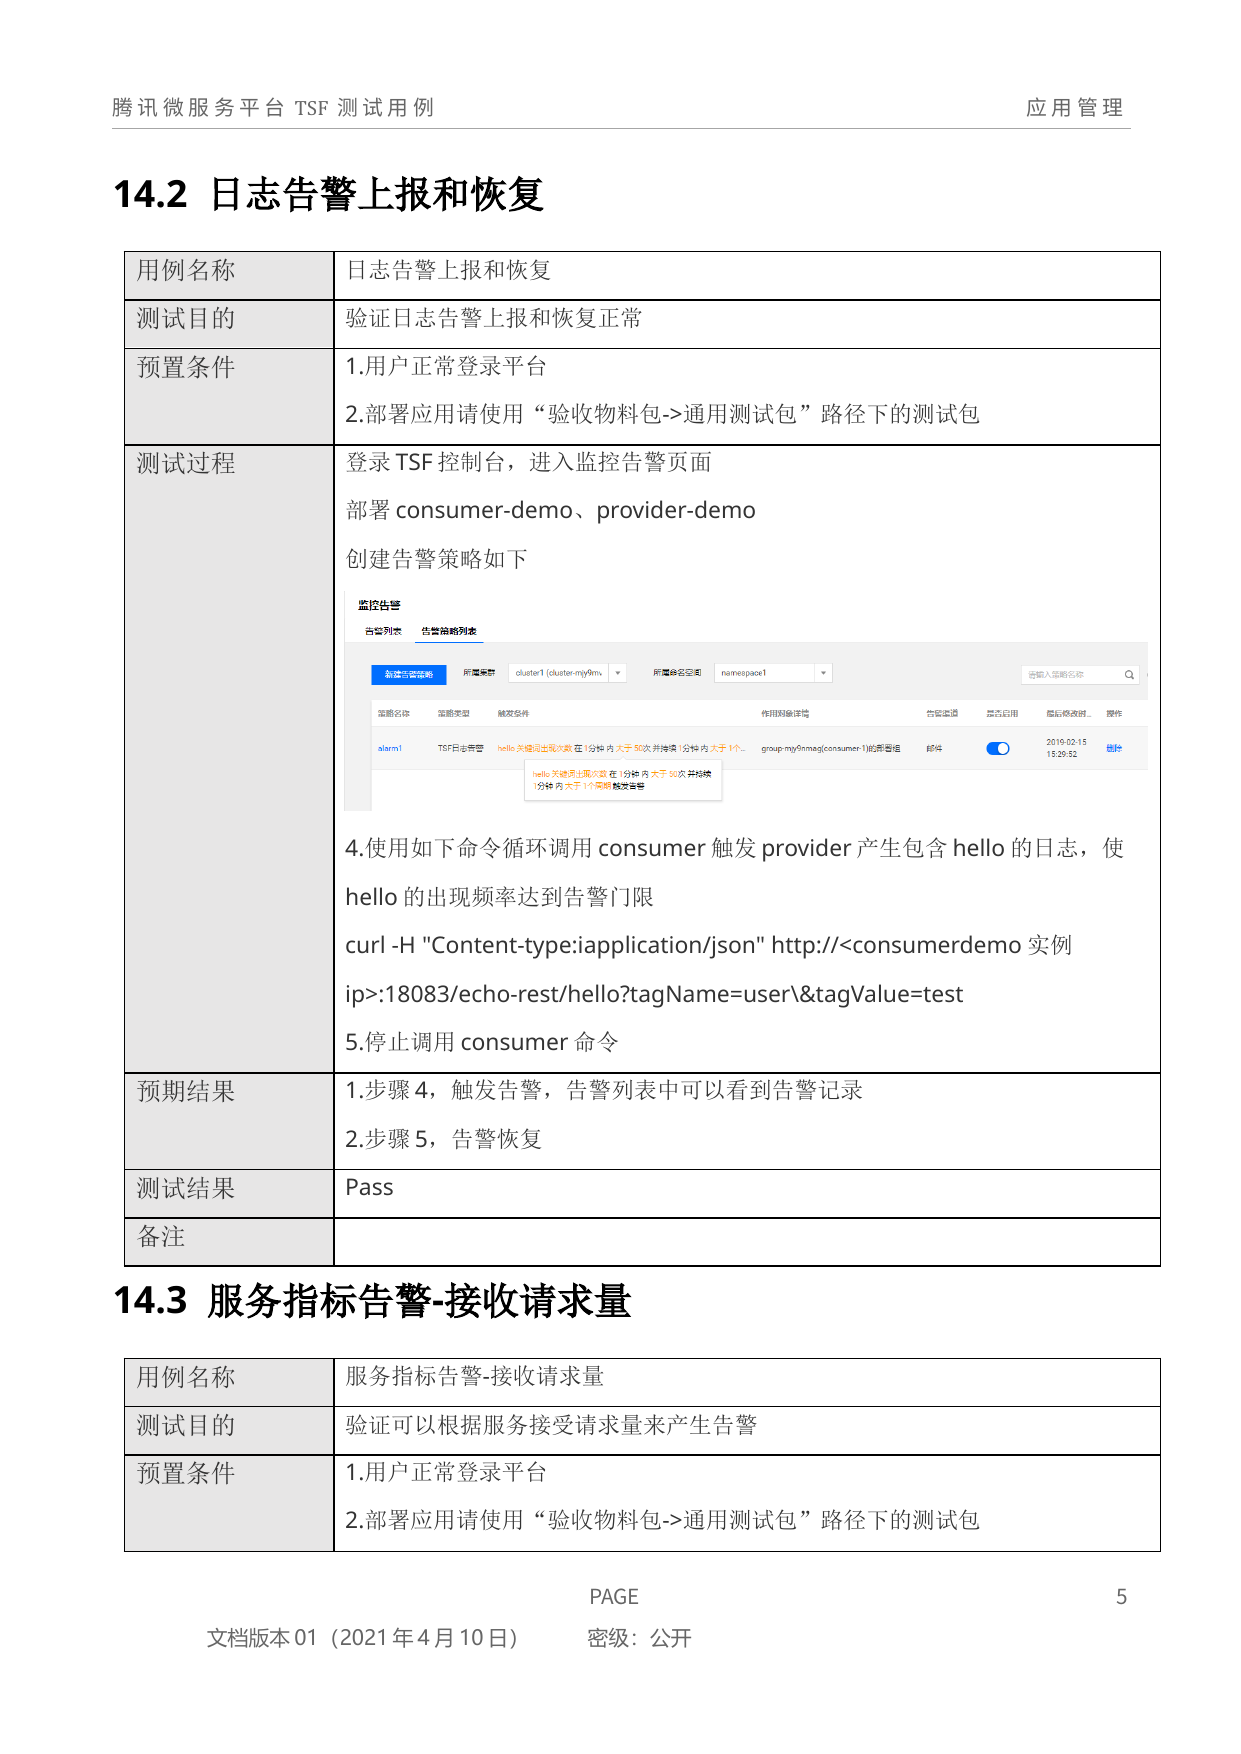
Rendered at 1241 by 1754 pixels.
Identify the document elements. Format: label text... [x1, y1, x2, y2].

table_cell 1.用户正常登录平台 2.部署应用请使用“验收物料包->通用测试包”路径下的测试包 [335, 349, 1160, 444]
table_cell 测试目的 [125, 301, 333, 347]
table_cell 测试过程 [125, 446, 333, 1072]
table_cell 备注 [125, 1219, 333, 1265]
table_cell 测试目的 [125, 1407, 333, 1454]
picture [344, 591, 1148, 811]
text 服务指标告警-接收请求量 [112, 1267, 1128, 1332]
table_cell 预期结果 [125, 1074, 333, 1169]
table_cell [335, 1219, 1160, 1265]
table_cell 预置条件 [125, 1456, 333, 1551]
table_cell 验证可以根据服务接受请求量来产生告警 [335, 1407, 1160, 1454]
table_header 服务指标告警-接收请求量 [335, 1359, 1160, 1406]
table_cell 登录TSF控制台，进入监控告警页面 部署consumer-demo、provider-demo 创建告警策略如下 4.使用如下命令循环调用consumer触发provider产生包含hello的日志，使hello的出现频率达到告警门限 curl -H "Content-type:iapplication/json" http://<consumerdemo实例ip>:18083/echo-rest/hello?tagName=user\&tagValue=test 5.停止调用consumer命令 [335, 446, 1160, 1072]
table_cell 测试结果 [125, 1170, 333, 1217]
table_cell Pass [335, 1170, 1160, 1217]
table_cell 预置条件 [125, 349, 333, 444]
table_header 用例名称 [125, 1359, 333, 1406]
table_cell 1.用户正常登录平台 2.部署应用请使用“验收物料包->通用测试包”路径下的测试包 [335, 1456, 1160, 1551]
table_header 用例名称 [125, 252, 333, 299]
table_cell 验证日志告警上报和恢复正常 [335, 301, 1160, 347]
text 日志告警上报和恢复 [112, 160, 1128, 225]
table_cell 1.步骤4，触发告警，告警列表中可以看到告警记录 2.步骤5，告警恢复 [335, 1074, 1160, 1169]
table_header 日志告警上报和恢复 [335, 252, 1160, 299]
